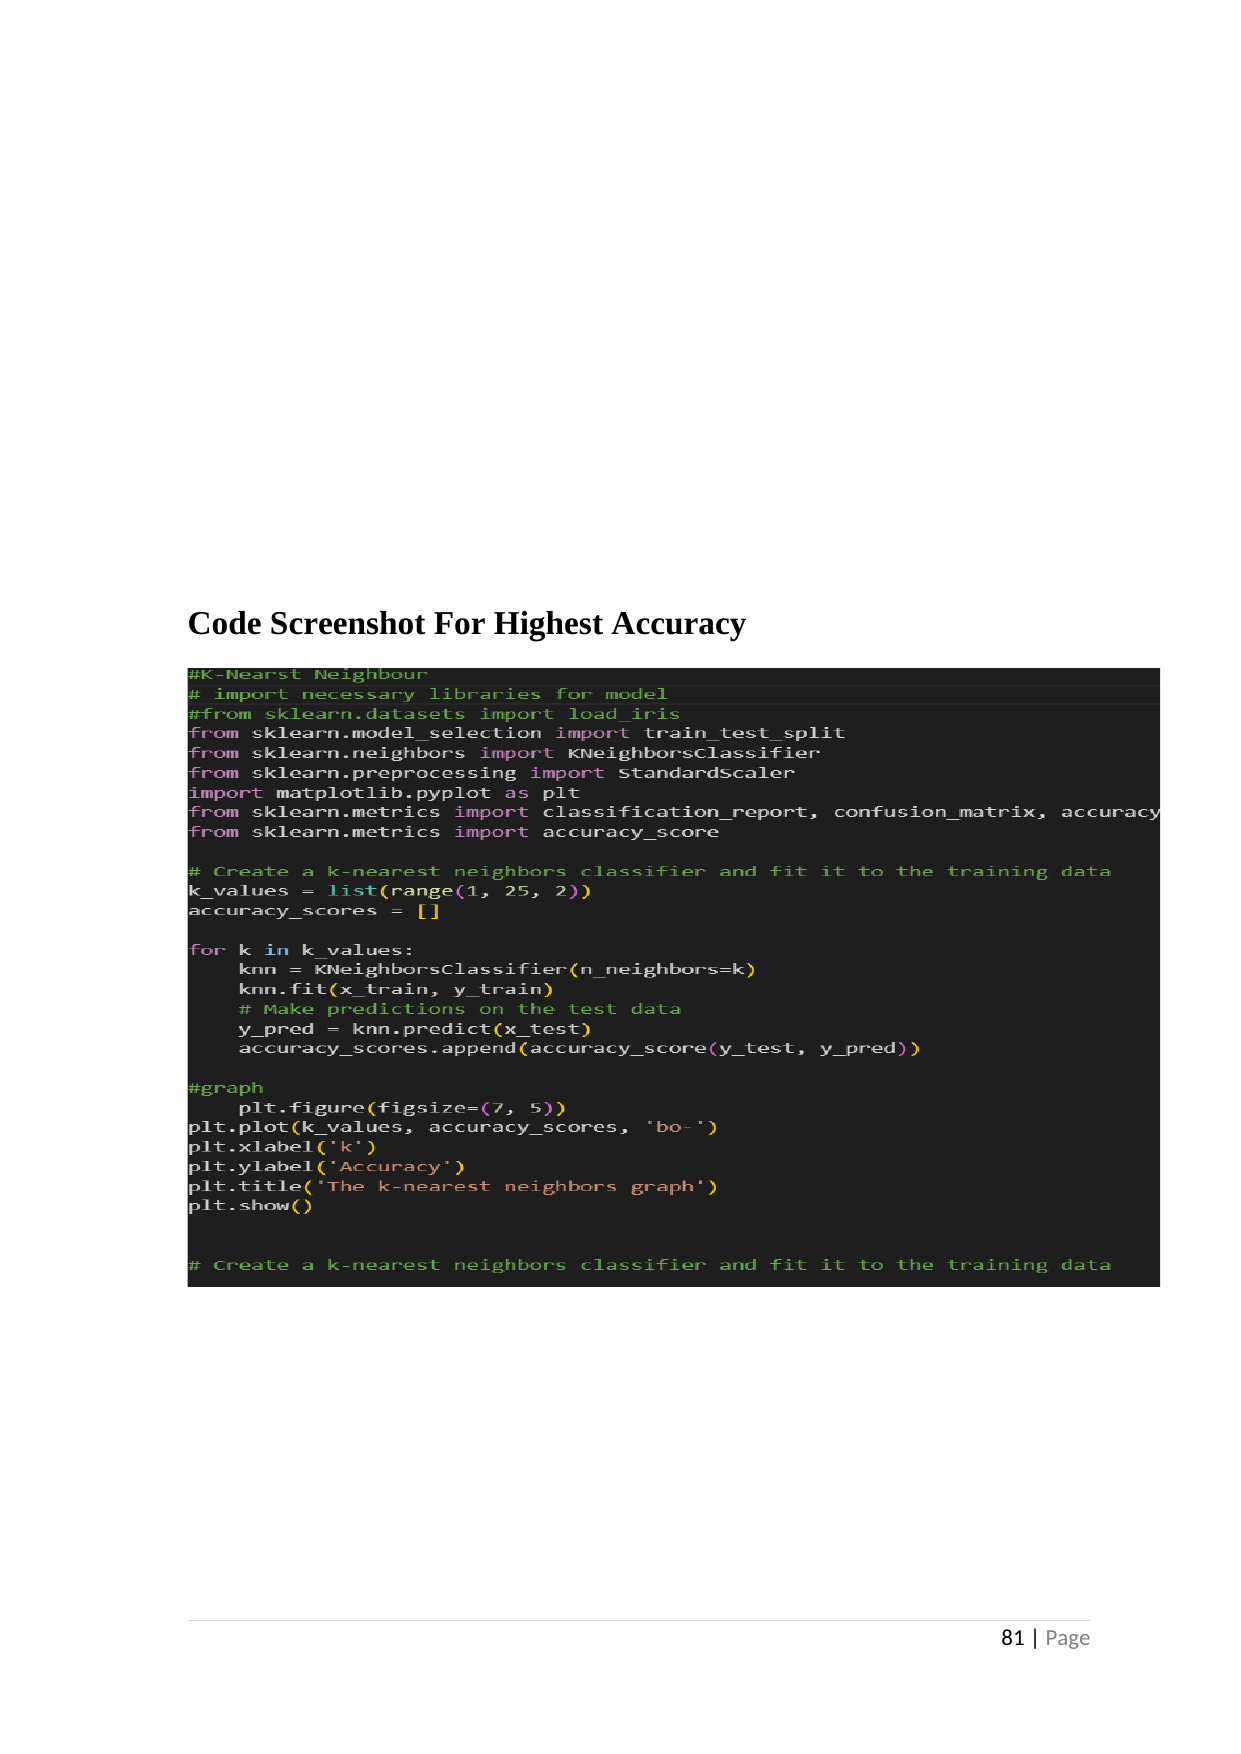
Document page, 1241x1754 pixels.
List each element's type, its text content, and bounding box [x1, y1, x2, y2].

picture [187, 668, 1160, 1287]
text Code Screenshot For Highest Accuracy [187, 604, 1090, 642]
